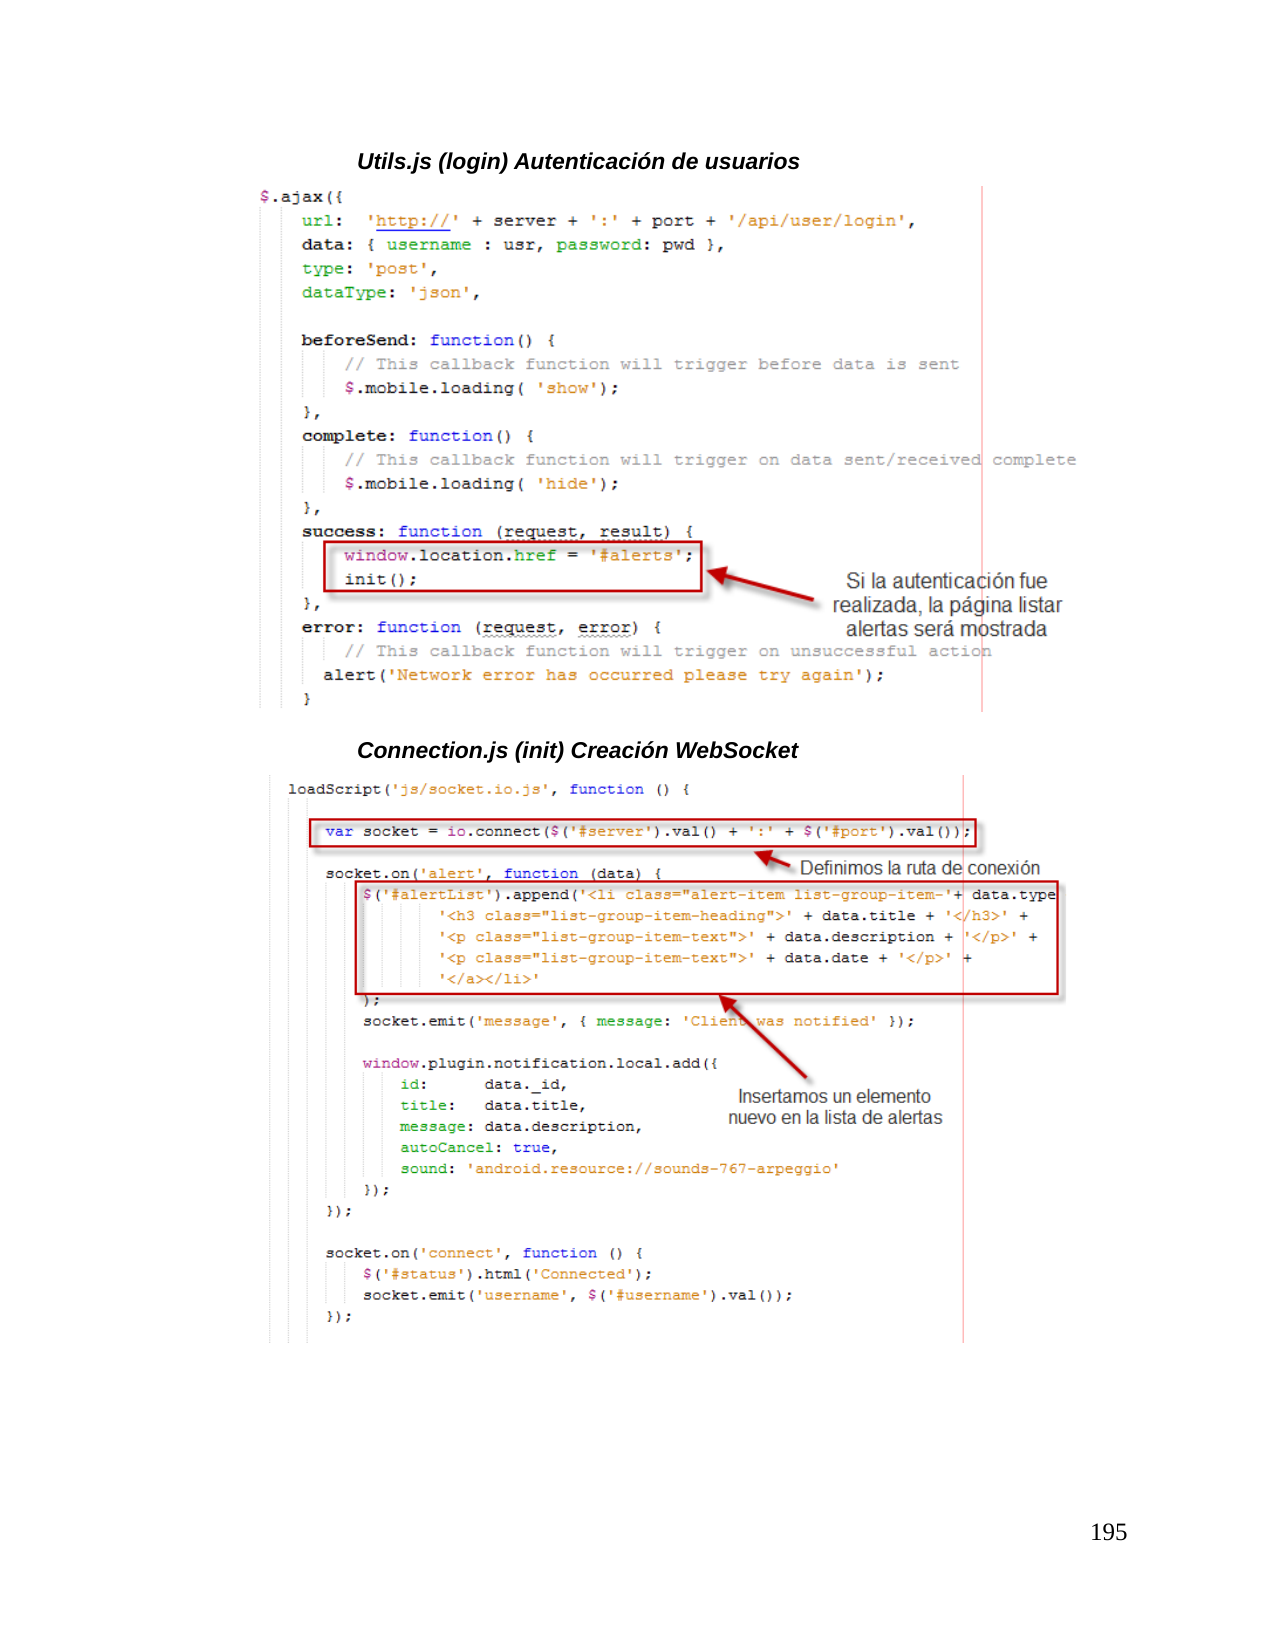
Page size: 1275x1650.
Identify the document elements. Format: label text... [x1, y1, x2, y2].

picture [268, 775, 1067, 1343]
picture [245, 186, 1089, 712]
subtitle Connection.js (init) Creación WebSocket [357, 737, 1127, 763]
subtitle Utils.js (login) Autenticación de usuarios [357, 148, 1127, 174]
